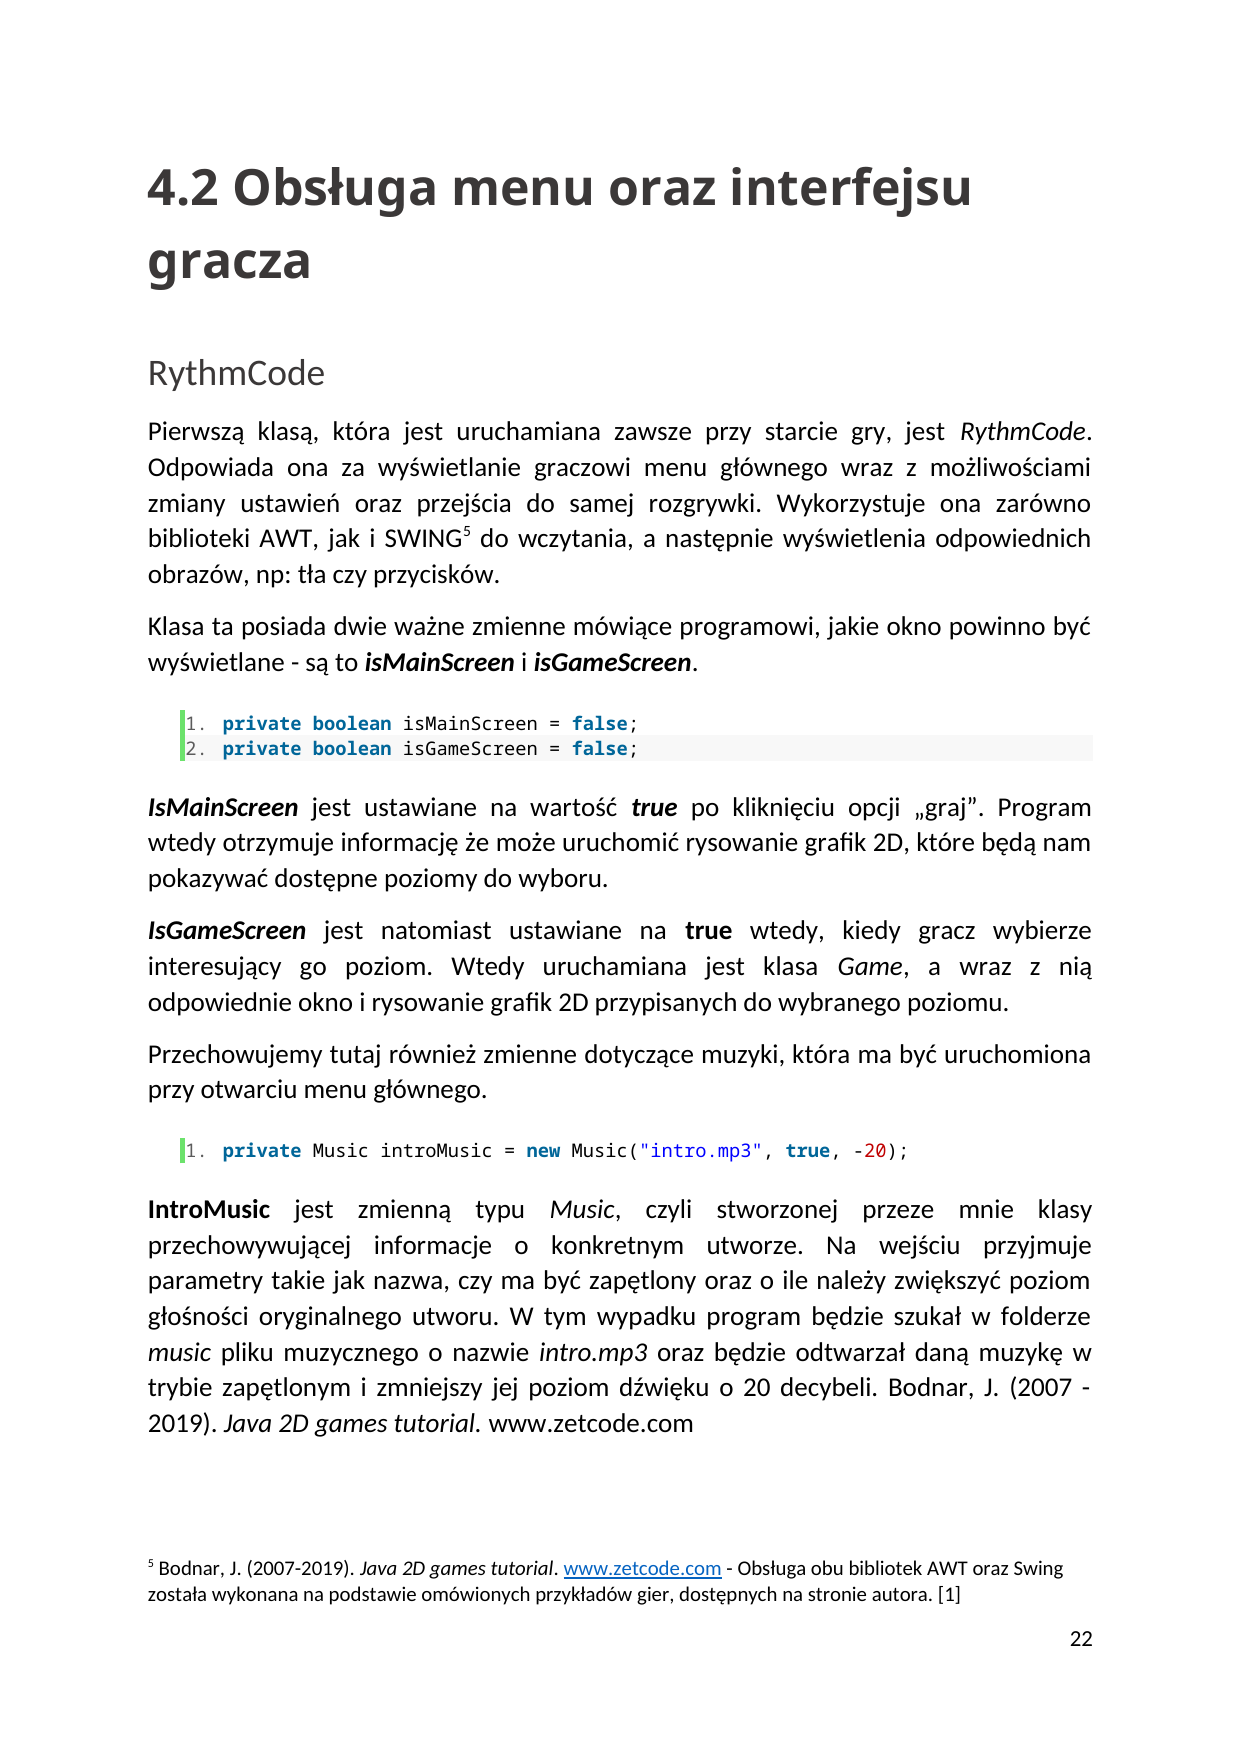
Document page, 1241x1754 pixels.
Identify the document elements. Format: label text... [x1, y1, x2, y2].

list private boolean isGameScreen = false; [185, 735, 1093, 761]
text IsMainScreen jest ustawiane na wartość true po kliknięciu opcji „graj”. Program wtedy otrzymuje informację że może uruchomić rysowanie grafik 2D, które będą nam pokazywać dostępne poziomy do wyboru. [148, 790, 1093, 894]
text Pierwszą klasą, która jest uruchamiana zawsze przy starcie gry, jest RythmCode. Odpowiada ona za wyświetlanie graczowi menu głównego wraz z możliwościami zmiany ustawień oraz przejścia do samej rozgrywki. Wykorzystuje ona zarówno biblioteki AWT, jak i SWING do wczytania, a następnie wyświetlenia odpowiednich obrazów, np: tła czy przycisków. [148, 414, 1093, 590]
list private boolean isMainScreen = false; [185, 710, 1093, 735]
text IntroMusic jest zmienną typu Music, czyli stworzonej przeze mnie klasy przechowywującej informacje o konkretnym utworze. Na wejściu przyjmuje parametry takie jak nazwa, czy ma być zapętlony oraz o ile należy zwiększyć poziom głośności oryginalnego utworu. W tym wypadku program będzie szukał w folderze music pliku muzycznego o nazwie intro.mp3 oraz będzie odtwarzał daną muzykę w trybie zapętlonym i zmniejszy jej poziom dźwięku o 20 decybeli. Bodnar, J. (2007 - 2019). Java 2D games tutorial. www.zetcode.com [148, 1192, 1093, 1439]
subtitle 4.2 Obsługa menu oraz interfejsu gracza [148, 152, 1093, 293]
text Klasa ta posiada dwie ważne zmienne mówiące programowi, jakie okno powinno być wyświetlane - są to isMainScreen i isGameScreen. [148, 609, 1093, 678]
list private Music introMusic = new Music("intro.mp3", true, -20); [180, 1137, 1093, 1163]
text RythmCode [148, 348, 1093, 394]
text IsGameScreen jest natomiast ustawiane na true wtedy, kiedy gracz wybierze interesujący go poziom. Wtedy uruchamiana jest klasa Game, a wraz z nią odpowiednie okno i rysowanie grafik 2D przypisanych do wybranego poziomu. [148, 913, 1093, 1018]
text Przechowujemy tutaj również zmienne dotyczące muzyki, która ma być uruchomiona przy otwarciu menu głównego. [148, 1037, 1093, 1106]
